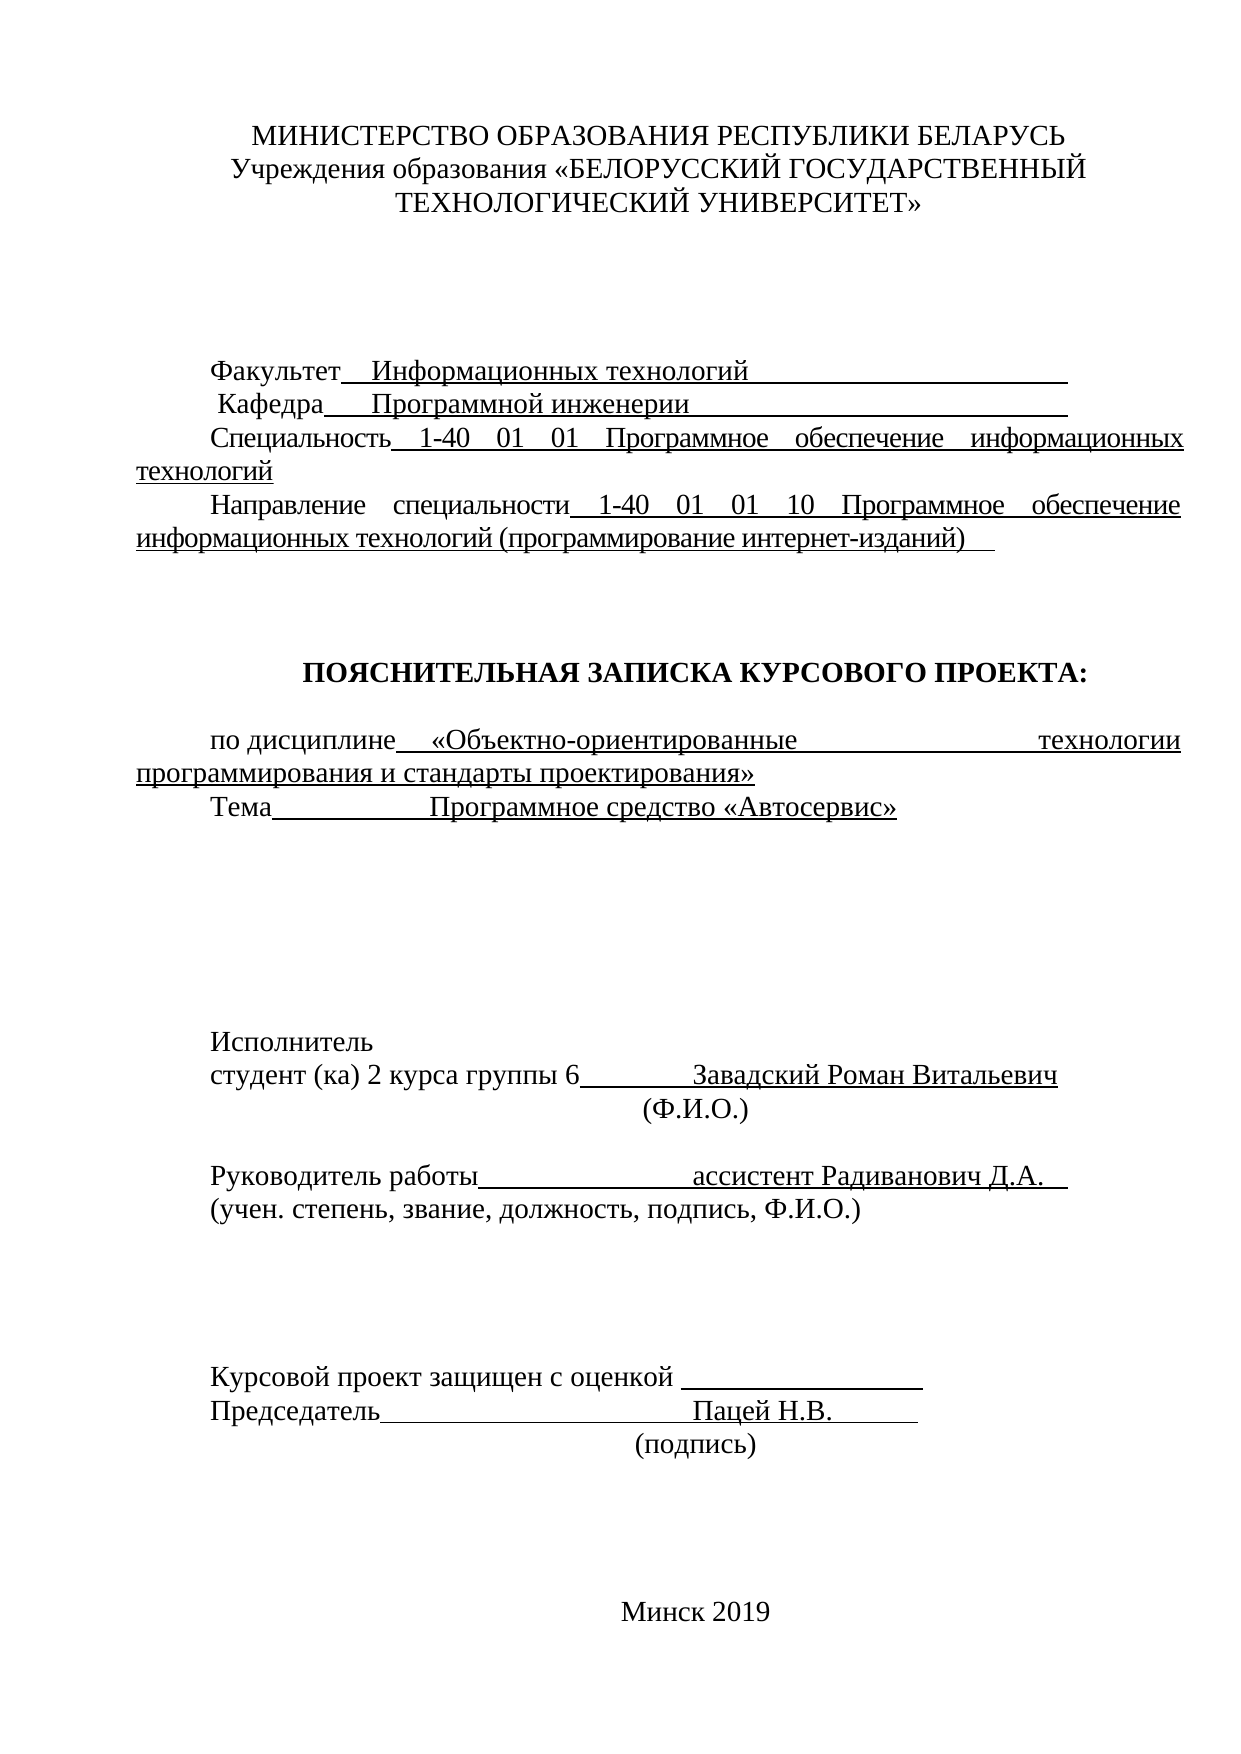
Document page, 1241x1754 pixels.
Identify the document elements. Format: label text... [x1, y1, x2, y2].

text Исполнитель [136, 1024, 1181, 1057]
text МИНИСТЕРСТВО ОБРАЗОВАНИЯ РЕСПУБЛИКИ БЕЛАРУСЬ [136, 118, 1181, 152]
text Руководитель работы ассистент Радиванович Д.А. [136, 1158, 1181, 1191]
text (подпись) [136, 1426, 1181, 1460]
text Минск 2019 [136, 1594, 1181, 1627]
text (Ф.И.О.) [136, 1091, 1181, 1124]
text Тема Программное средство «Автосервис» [136, 789, 1181, 822]
text (учен. степень, звание, должность, подпись, Ф.И.О.) [136, 1191, 1181, 1225]
text студент (ка) 2 курса группы 6 Завадский Роман Витальевич [136, 1057, 1181, 1091]
text Курсовой проект защищен с оценкой [136, 1359, 1181, 1393]
text Председатель Пацей Н.В. [136, 1393, 1181, 1426]
text Кафедра Программной инженерии [136, 386, 1181, 420]
text ПОЯСНИТЕЛЬНАЯ ЗАПИСКА КУРСОВОГО ПРОЕКТА: [136, 655, 1181, 688]
text Учреждения образования «БЕЛОРУССКИЙ ГОСУДАРСТВЕННЫЙ ТЕХНОЛОГИЧЕСКИЙ УНИВЕРСИТЕТ» [136, 152, 1181, 219]
text Специальность 1-40 01 01 Программное обеспечение информационных технологий [136, 420, 1184, 487]
text по дисциплине «Объектно-ориентированные технологии программирования и стандарты проектирования» [136, 722, 1181, 789]
text Направление специальности 1-40 01 01 10 Программное обеспечение информационных технологий (программирование интернет-изданий) [136, 487, 1181, 554]
text Факультет Информационных технологий [136, 353, 1181, 386]
